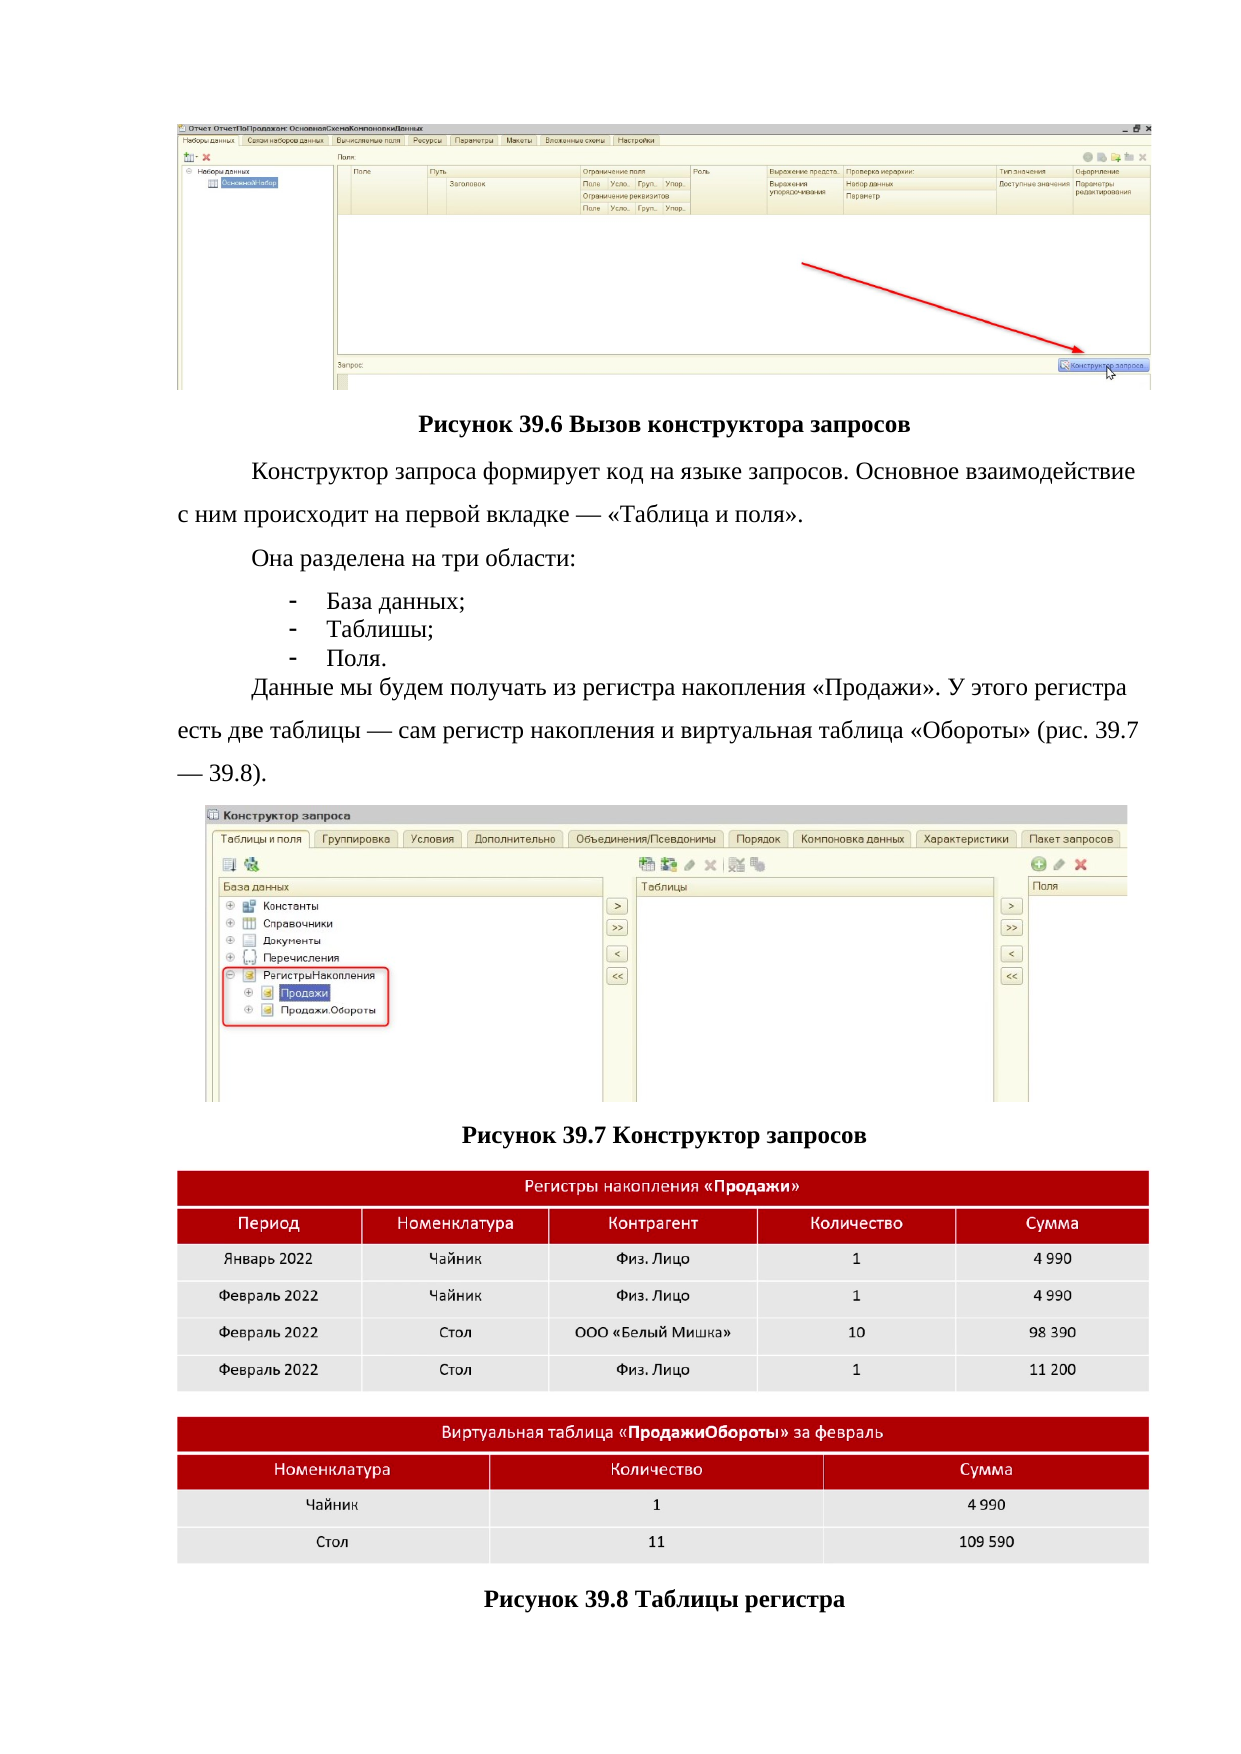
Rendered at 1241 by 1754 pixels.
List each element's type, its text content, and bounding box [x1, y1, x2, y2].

list База данных; [288, 586, 1152, 614]
picture [177, 1167, 1152, 1566]
text Данные мы будем получать из регистра накопления «Продажи». У этого регистра есть две таблицы — сам регистр накопления и виртуальная таблица «Обороты» (рис. 39.7 — 39.8). [177, 672, 1152, 787]
text Рисунок 39.7 Конструктор запросов [177, 1120, 1152, 1149]
text Она разделена на три области: [177, 543, 1152, 571]
text Рисунок 39.6 Вызов конструктора запросов [177, 409, 1152, 437]
picture [177, 118, 1152, 390]
list Таблишы; [288, 614, 1152, 643]
picture [201, 801, 1128, 1102]
text Конструктор запроса формирует код на языке запросов. Основное взаимодействие с ним происходит на первой вкладке — «Таблица и поля». [177, 456, 1152, 528]
text Рисунок 39.8 Таблицы регистра [177, 1584, 1152, 1613]
list Поля. [288, 643, 1152, 672]
